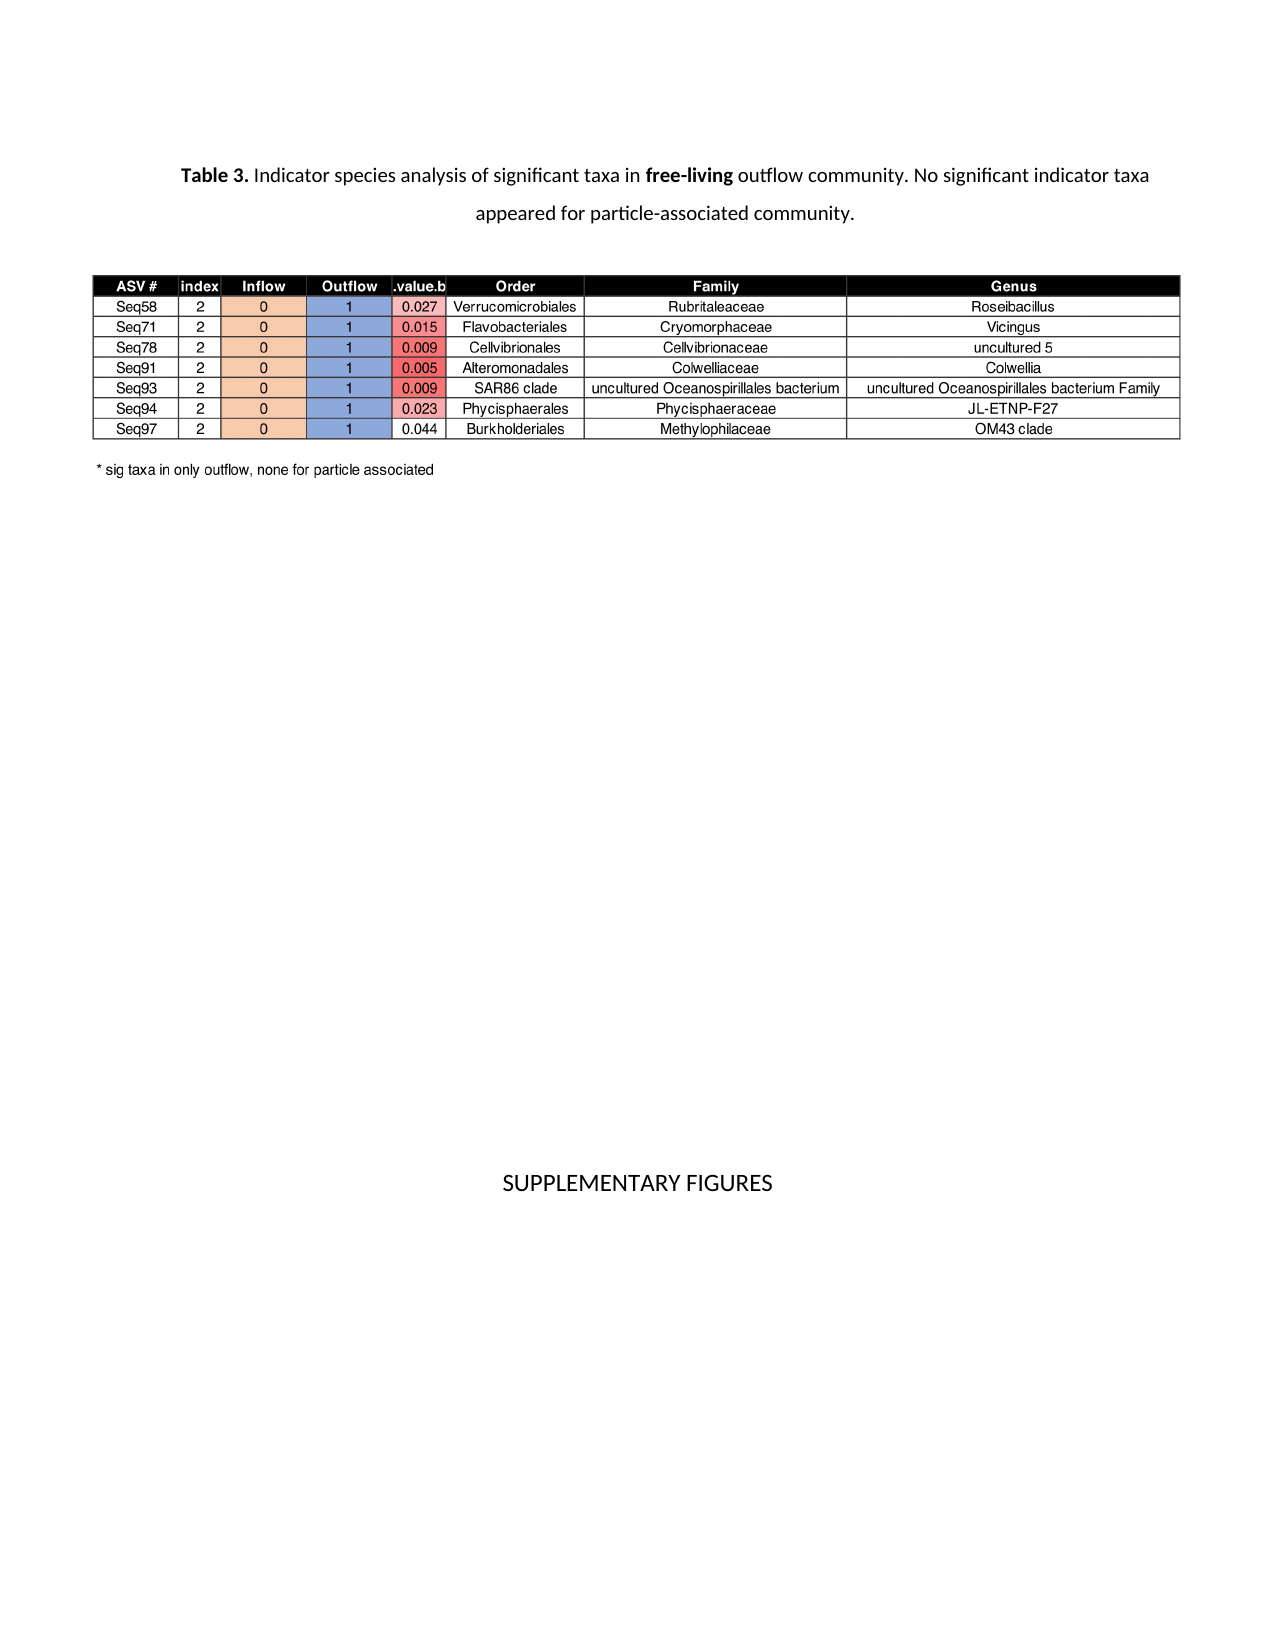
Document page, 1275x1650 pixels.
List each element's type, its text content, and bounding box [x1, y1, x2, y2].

picture [80, 262, 1193, 496]
text SUPPLEMENTARY FIGURES [150, 1167, 1125, 1198]
